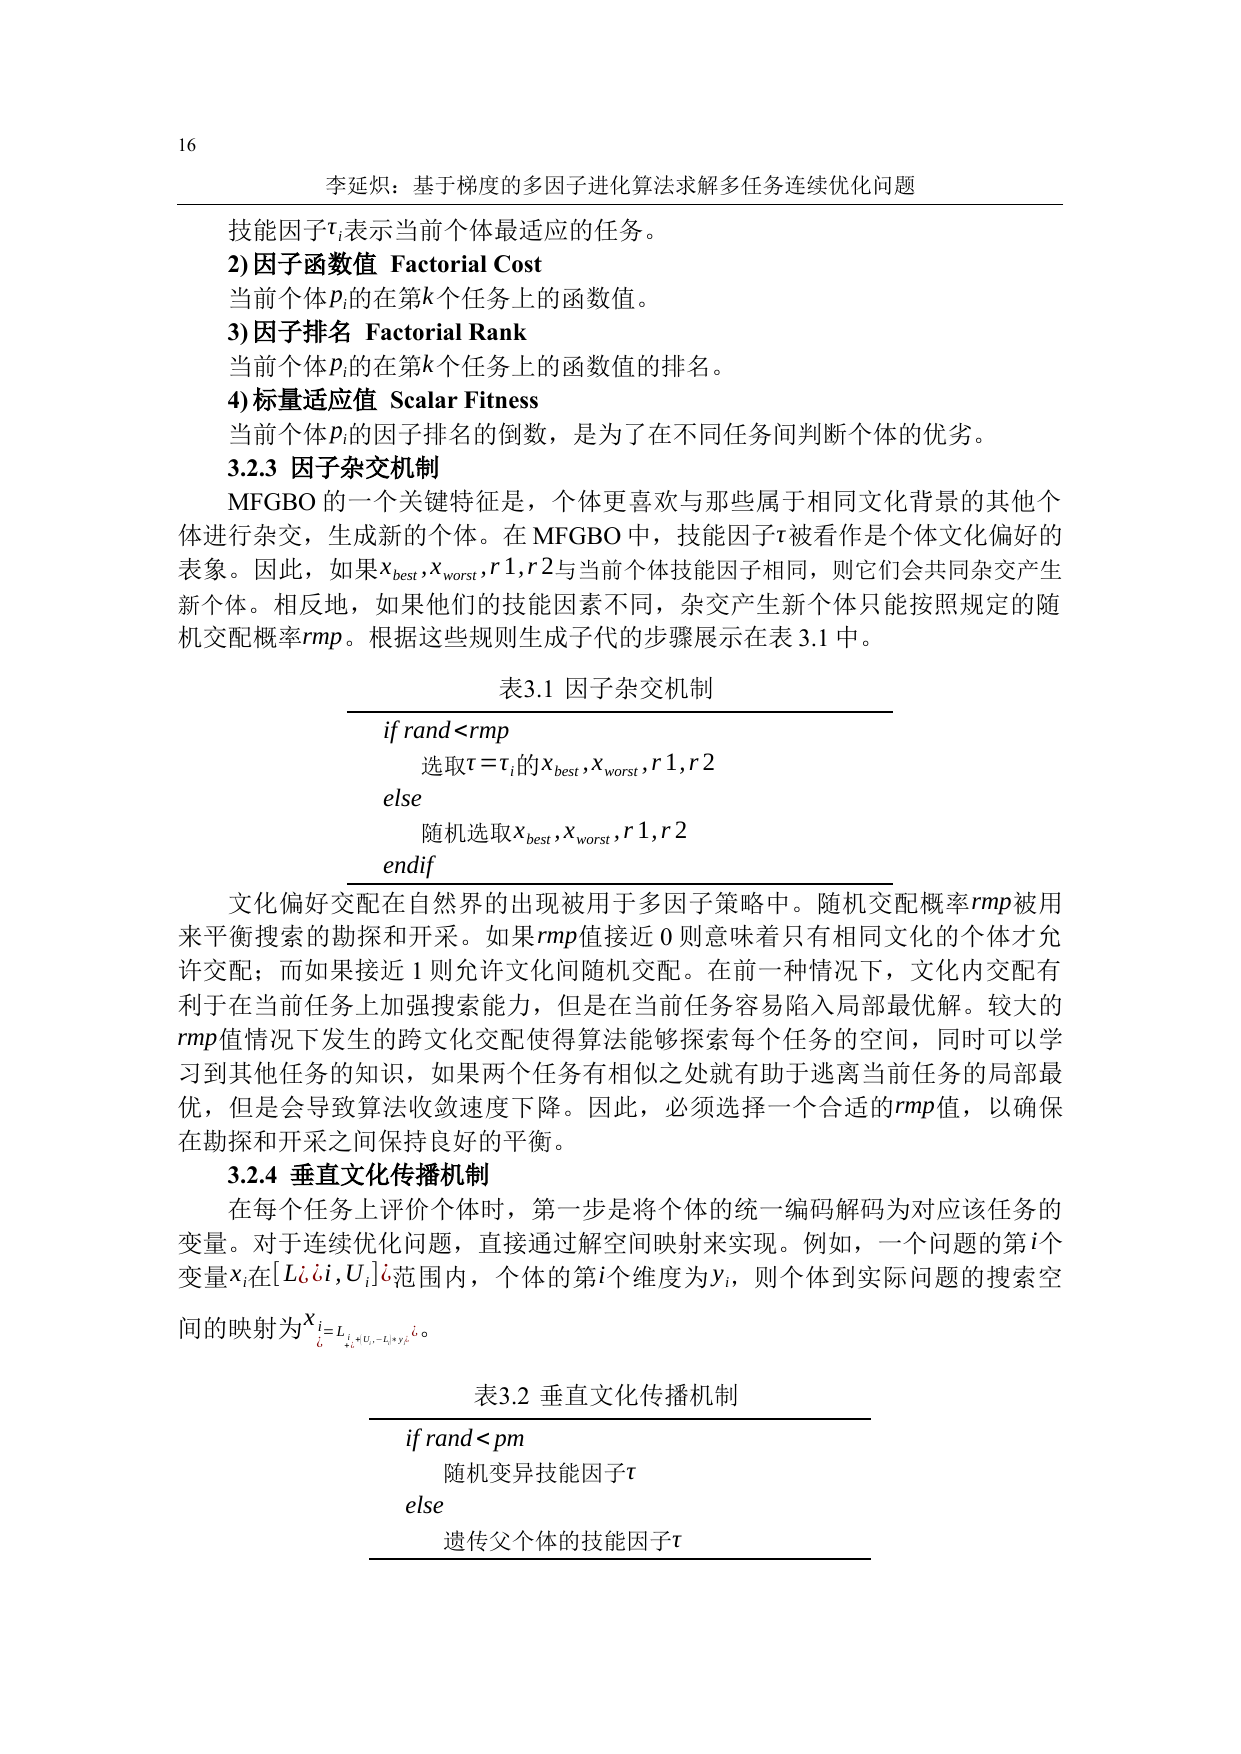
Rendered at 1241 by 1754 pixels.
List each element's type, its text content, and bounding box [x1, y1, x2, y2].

subtitle 因子杂交机制 [227, 449, 1063, 483]
text 在每个任务上评价个体时，第一步是将个体的统一编码解码为对应该任务的变量。对于连续优化问题，直接通过解空间映射来实现。例如，一个问题的第个变量在范围内，个体的第个维度为，则个体到实际问题的搜索空间的映射为。 [177, 1191, 1063, 1360]
text 当前个体的因子排名的倒数，是为了在不同任务间判断个体的优劣。 [177, 416, 1063, 449]
table_cell 随机变异技能因子 遗传父个体的技能因子 [369, 1420, 871, 1558]
text 当前个体的在第个任务上的函数值的排名。 [177, 348, 1063, 382]
list 标量适应值 Scalar Fitness [177, 382, 1063, 416]
text MFGBO的一个关键特征是，个体更喜欢与那些属于相同文化背景的其他个体进行杂交，生成新的个体。在MFGBO中，技能因子被看作是个体文化偏好的表象。因此，如果与当前个体技能因子相同，则它们会共同杂交产生新个体。相反地，如果他们的技能因素不同，杂交产生新个体只能按照规定的随机交配概率。根据这些规则生成子代的步骤展示在表3.1中。 [177, 483, 1063, 653]
text 当前个体的在第个任务上的函数值。 [177, 280, 1063, 314]
table_header 垂直文化传播机制 [369, 1360, 871, 1418]
table_cell 选取的 随机选取 [347, 713, 893, 883]
table_header 因子杂交机制 [347, 653, 893, 711]
list 因子函数值 Factorial Cost [177, 246, 1063, 280]
list 因子排名 Factorial Rank [177, 314, 1063, 348]
text 技能因子表示当前个体最适应的任务。 [177, 212, 1063, 246]
subtitle 垂直文化传播机制 [227, 1157, 1063, 1191]
text 文化偏好交配在自然界的出现被用于多因子策略中。随机交配概率被用来平衡搜索的勘探和开采。如果值接近0则意味着只有相同文化的个体才允许交配；而如果接近1则允许文化间随机交配。在前一种情况下，文化内交配有利于在当前任务上加强搜索能力，但是在当前任务容易陷入局部最优解。较大的值情况下发生的跨文化交配使得算法能够探索每个任务的空间，同时可以学习到其他任务的知识，如果两个任务有相似之处就有助于逃离当前任务的局部最优，但是会导致算法收敛速度下降。因此，必须选择一个合适的值，以确保在勘探和开采之间保持良好的平衡。 [177, 885, 1063, 1157]
